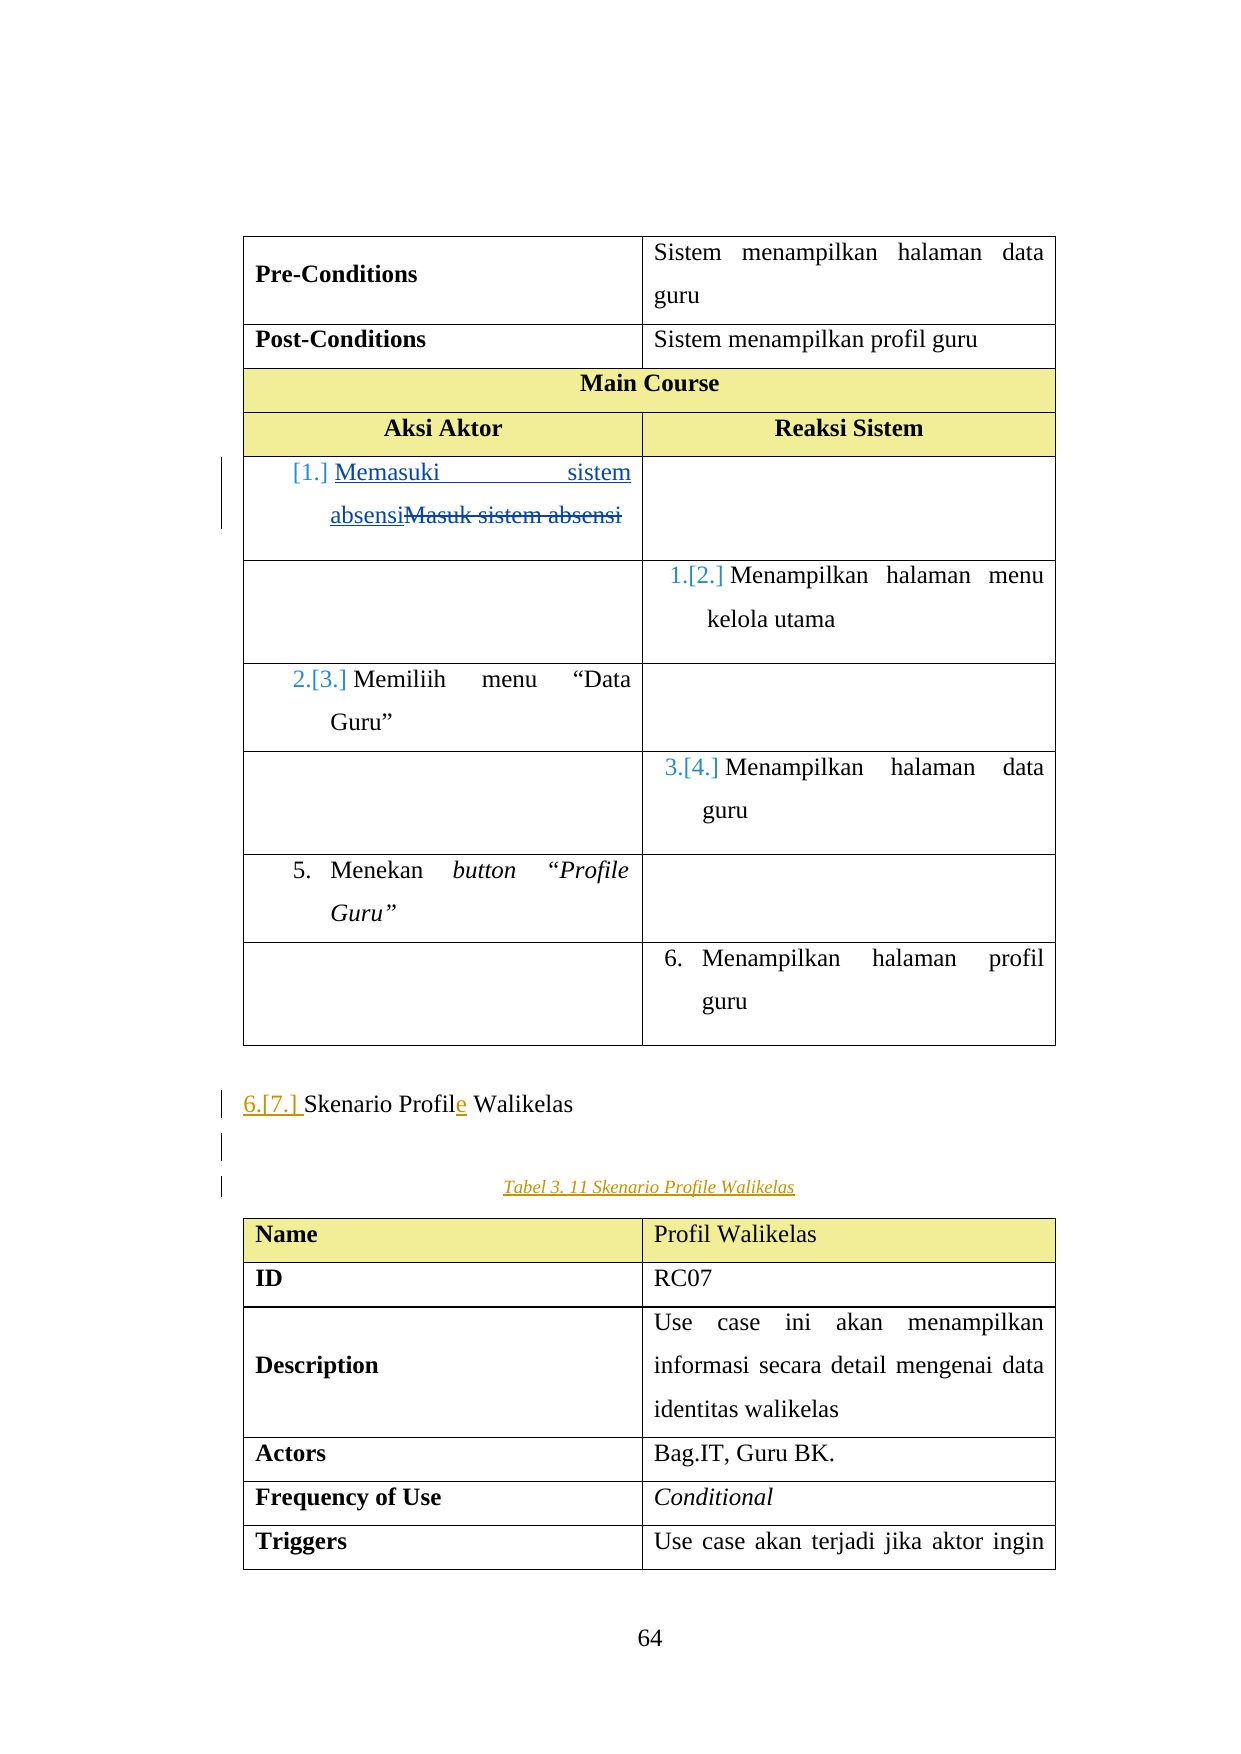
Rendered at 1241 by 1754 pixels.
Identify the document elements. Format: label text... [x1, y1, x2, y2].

table_cell Conditional [643, 1482, 1055, 1525]
table_cell Menampilkan halaman profil guru [643, 943, 1055, 1045]
table_cell Sistem menampilkan profil guru [643, 325, 1055, 367]
table_cell Bag.IT, Guru BK. [643, 1438, 1055, 1481]
table_cell [643, 664, 1055, 751]
table_cell [643, 855, 1055, 942]
table_cell Aksi Aktor [244, 413, 642, 456]
table_cell [244, 752, 642, 854]
table_cell [244, 457, 642, 559]
table_cell Menampilkan halaman data guru [643, 752, 1055, 854]
table_cell Memiliih menu “Data Guru” [244, 664, 642, 751]
table_cell Sistem menampilkan halaman data guru [643, 237, 1055, 323]
table_cell Actors [244, 1438, 642, 1481]
table_cell Main Course [244, 369, 1055, 412]
table_cell ID [244, 1263, 642, 1306]
table_cell Post-Conditions [244, 325, 642, 367]
table_cell [244, 561, 642, 663]
table_cell Frequency of Use [244, 1482, 642, 1525]
list Skenario Profil Walikelas [243, 1089, 1063, 1118]
table_cell Description [244, 1308, 642, 1437]
table_cell RC07 [643, 1263, 1055, 1306]
table_header Profil Walikelas [643, 1219, 1055, 1262]
table_header Name [244, 1219, 642, 1262]
table_cell Triggers [244, 1526, 642, 1569]
table_cell Pre-Conditions [244, 237, 642, 323]
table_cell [643, 1526, 1055, 1569]
table_cell Use case ini akan menampilkan informasi secara detail mengenai data identitas walikelas [643, 1308, 1055, 1437]
table_cell Menekan button “Profile Guru” [244, 855, 642, 942]
table_cell [244, 943, 642, 1045]
table_cell Menampilkan halaman menu kelola utama [643, 561, 1055, 663]
table_cell [643, 457, 1055, 559]
table_cell Reaksi Sistem [643, 413, 1055, 456]
